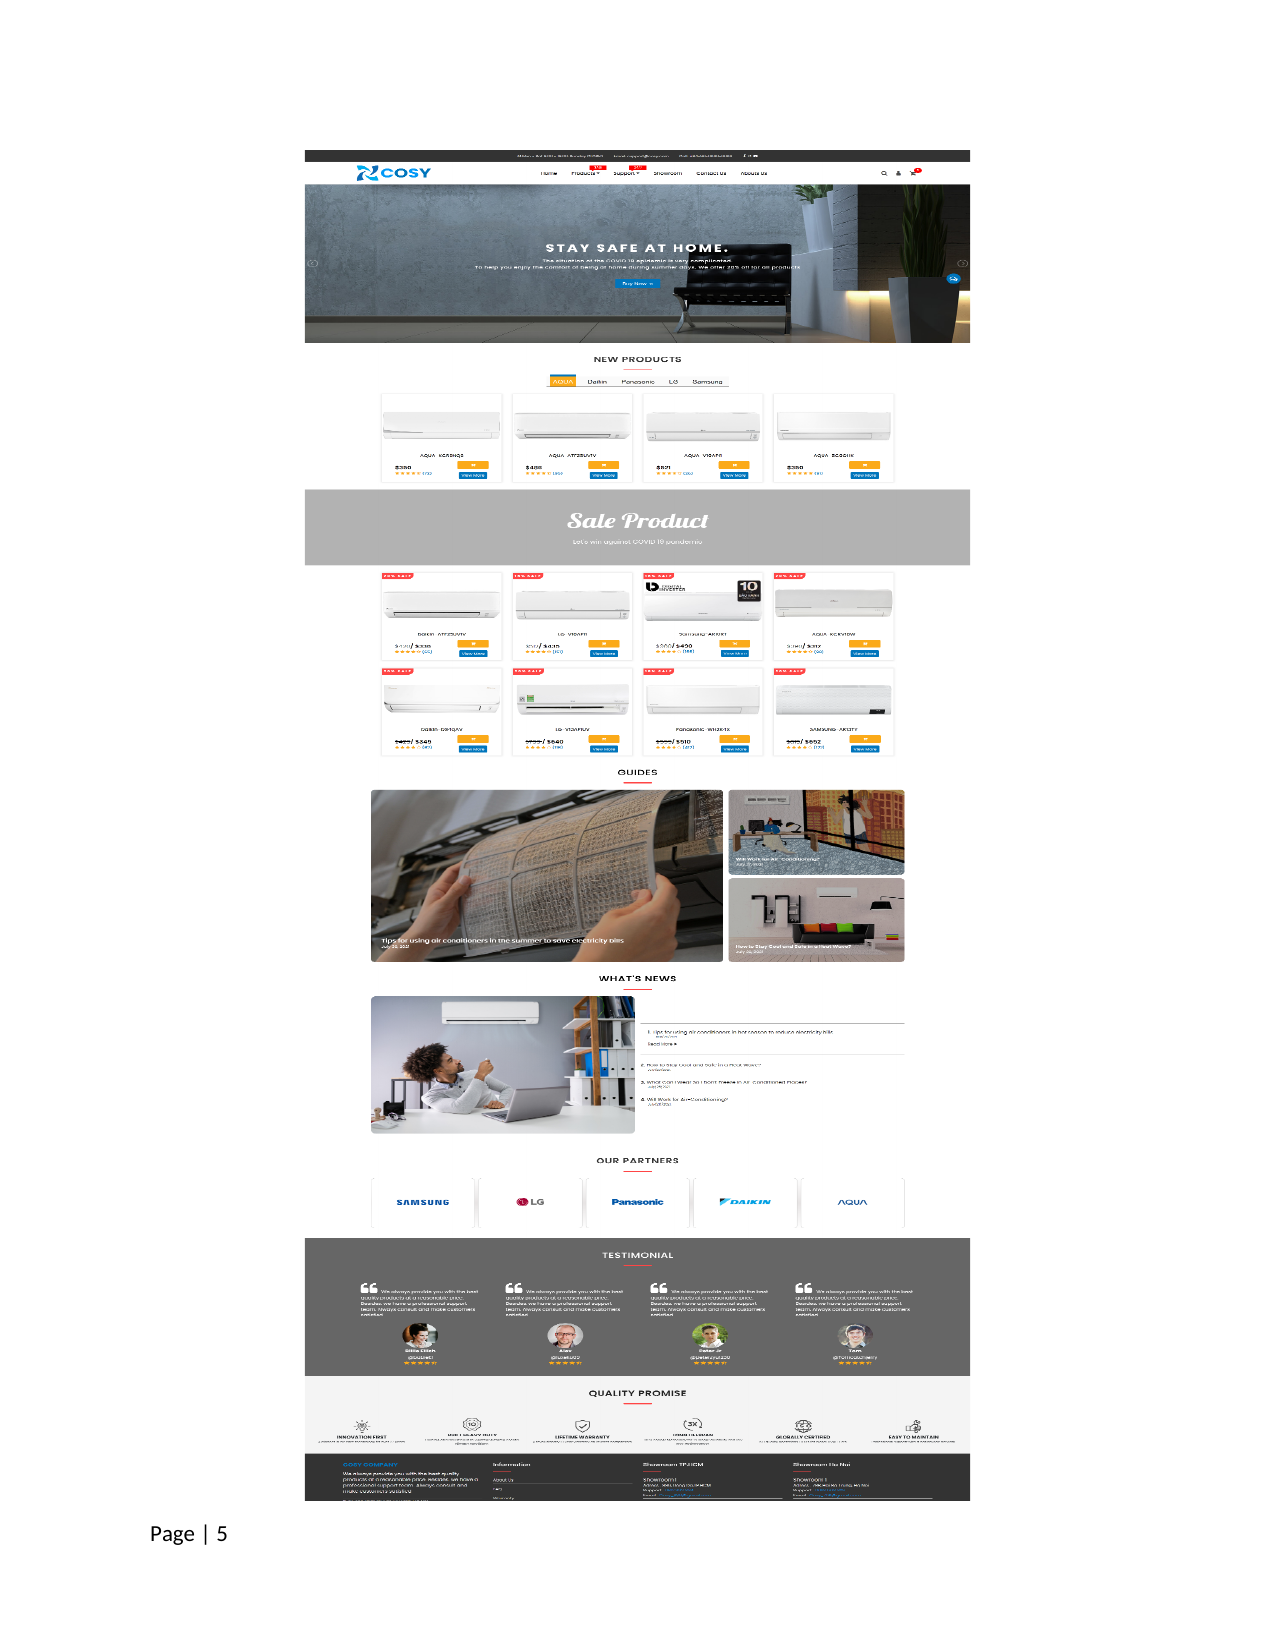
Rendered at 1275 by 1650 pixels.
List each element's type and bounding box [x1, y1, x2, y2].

picture [304, 150, 971, 1501]
